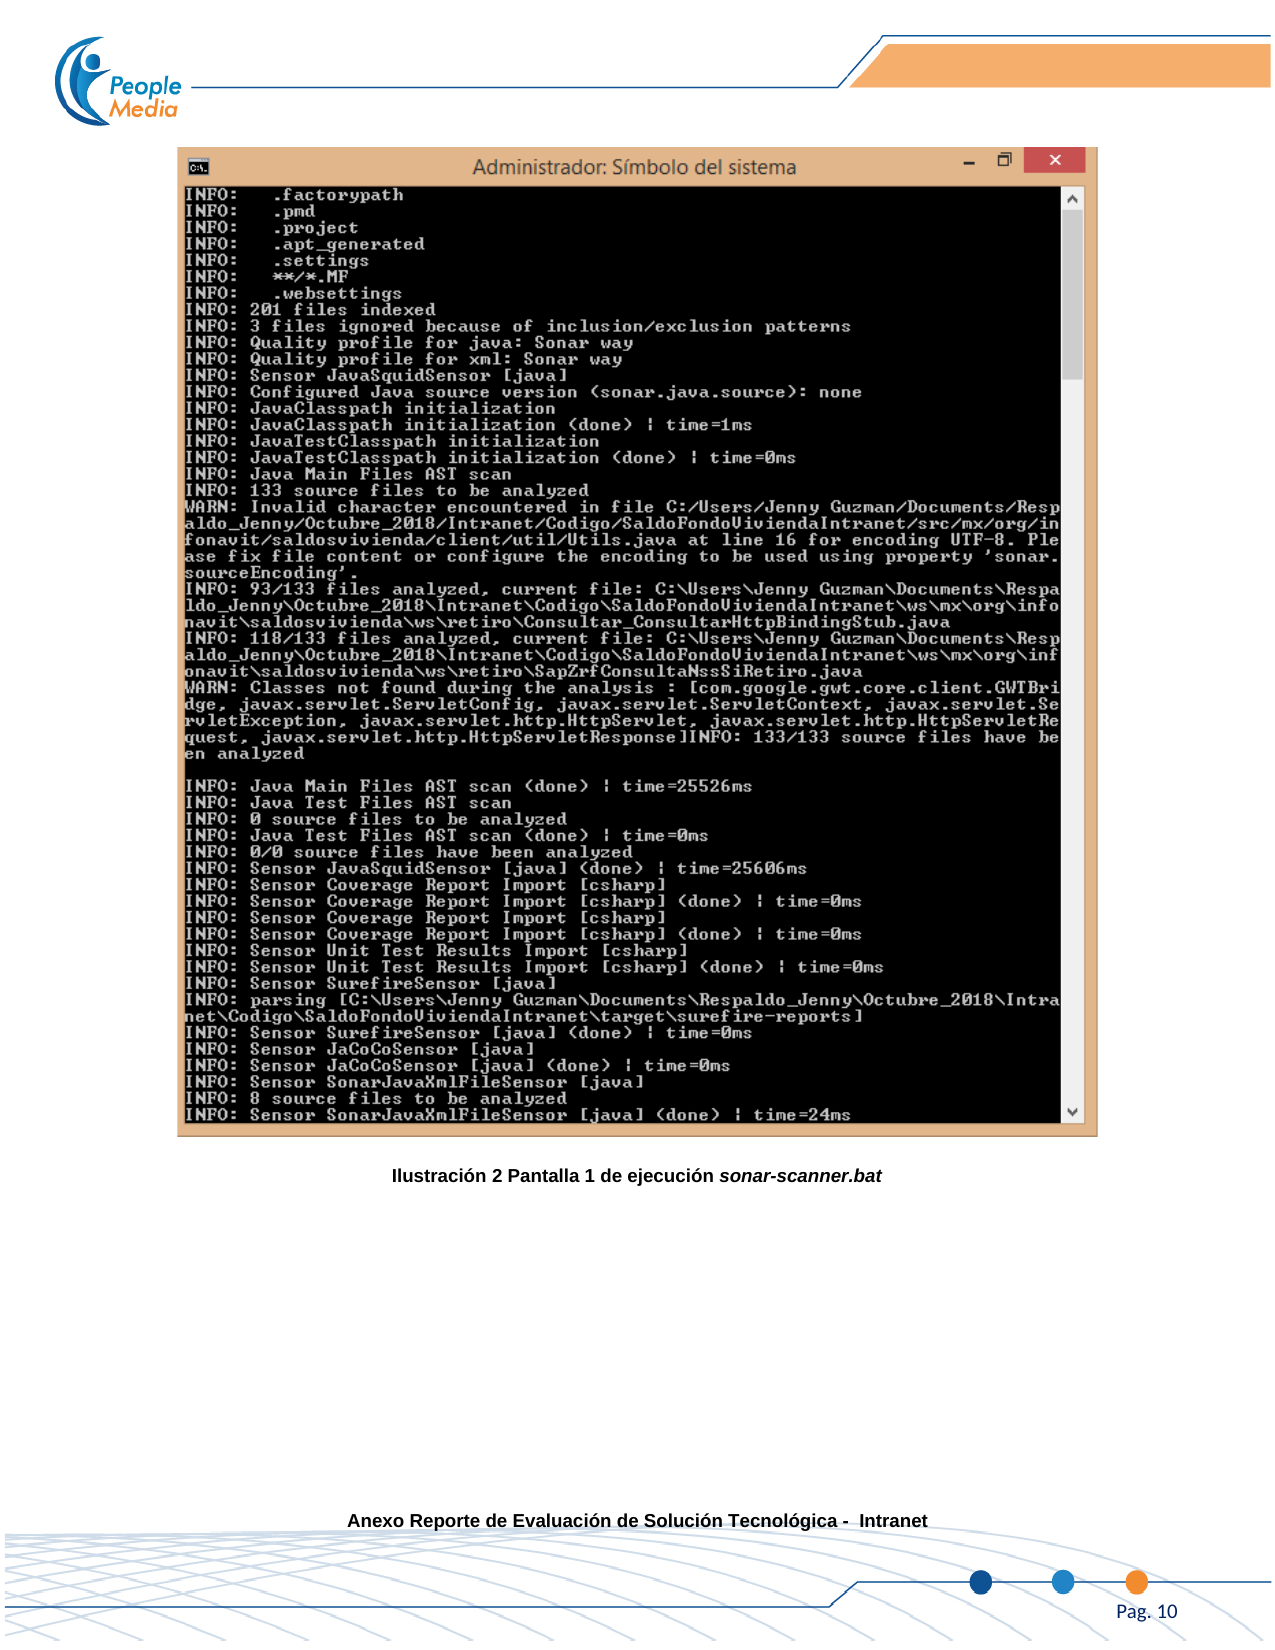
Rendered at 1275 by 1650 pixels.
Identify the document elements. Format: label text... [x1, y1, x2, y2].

picture [4, 1507, 1272, 1641]
picture [34, 14, 1271, 135]
picture [177, 147, 1098, 1137]
